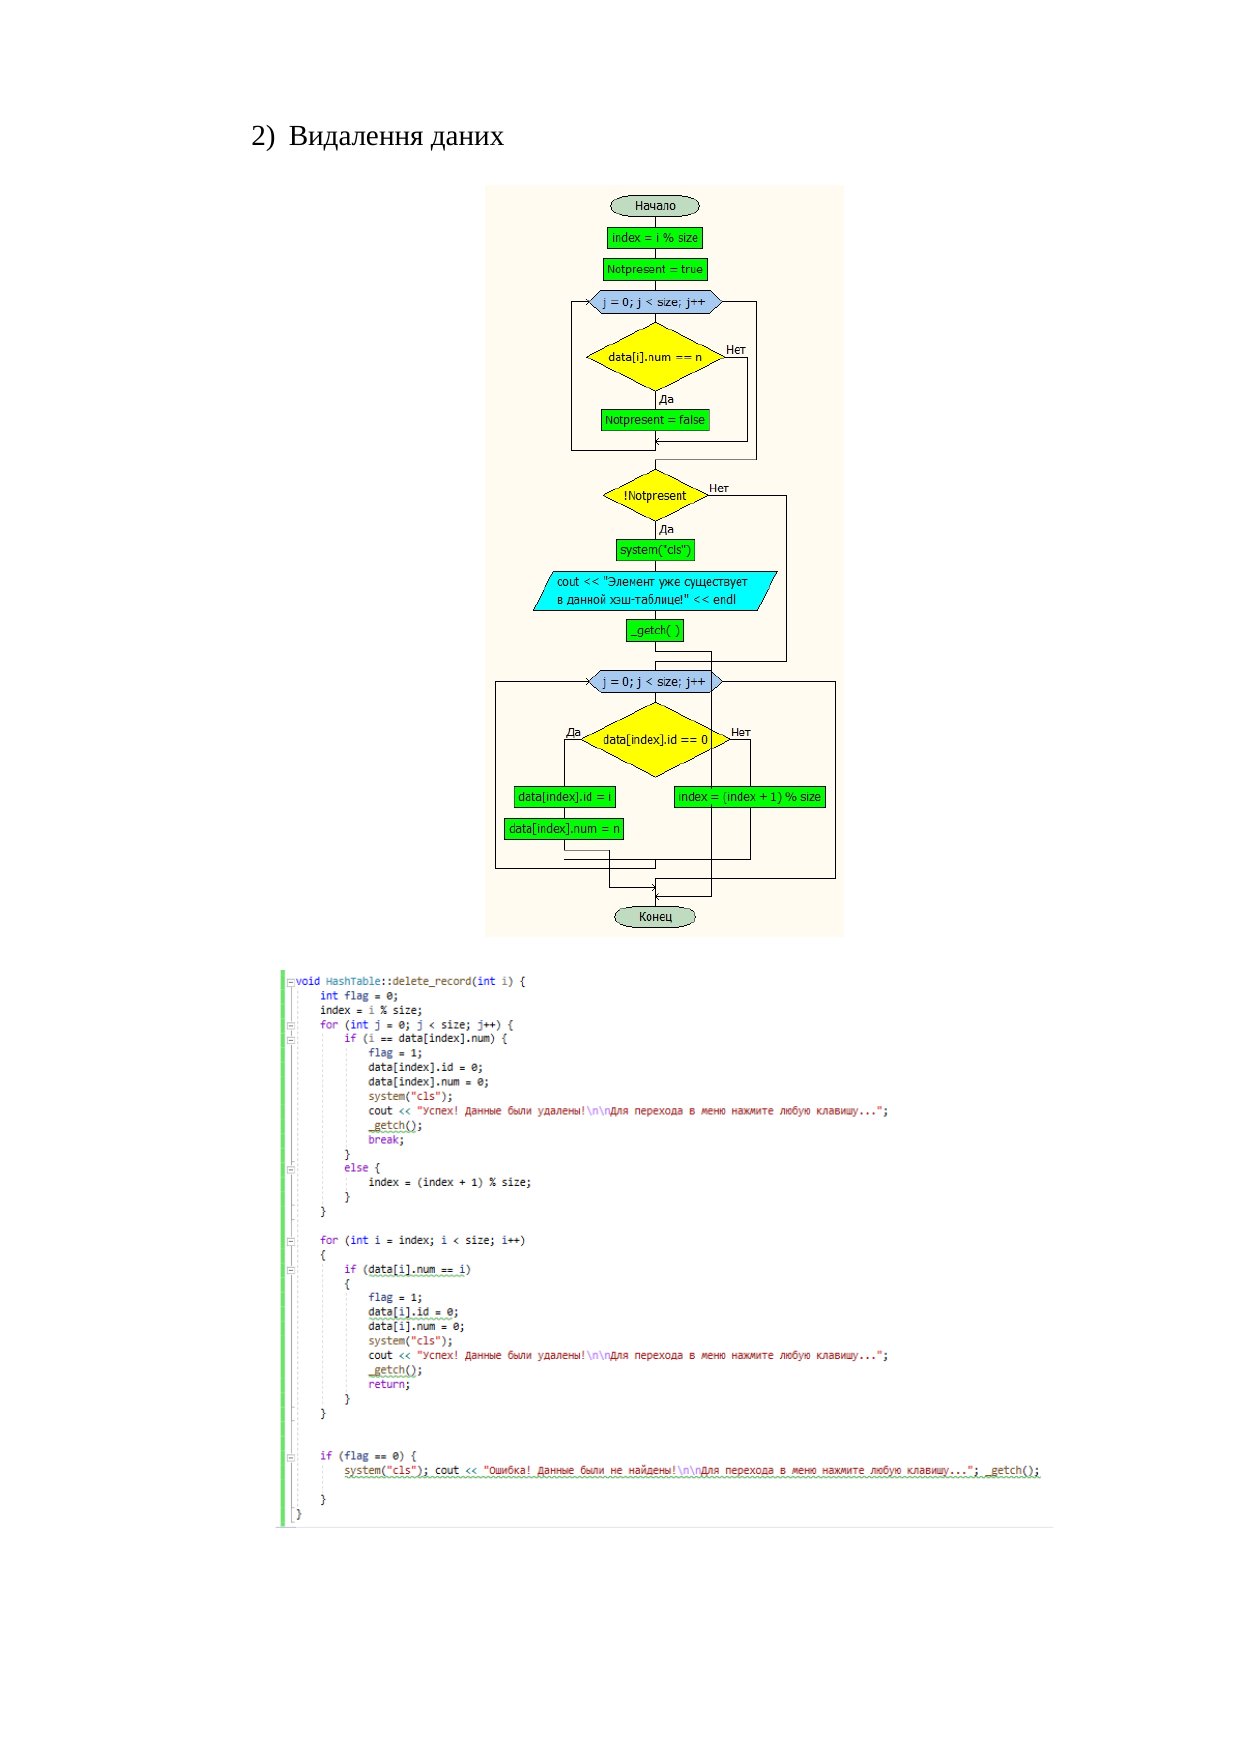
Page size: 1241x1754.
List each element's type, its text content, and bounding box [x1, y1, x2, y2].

picture [485, 185, 844, 937]
picture [275, 970, 1054, 1528]
list Видалення даних [251, 118, 1152, 152]
